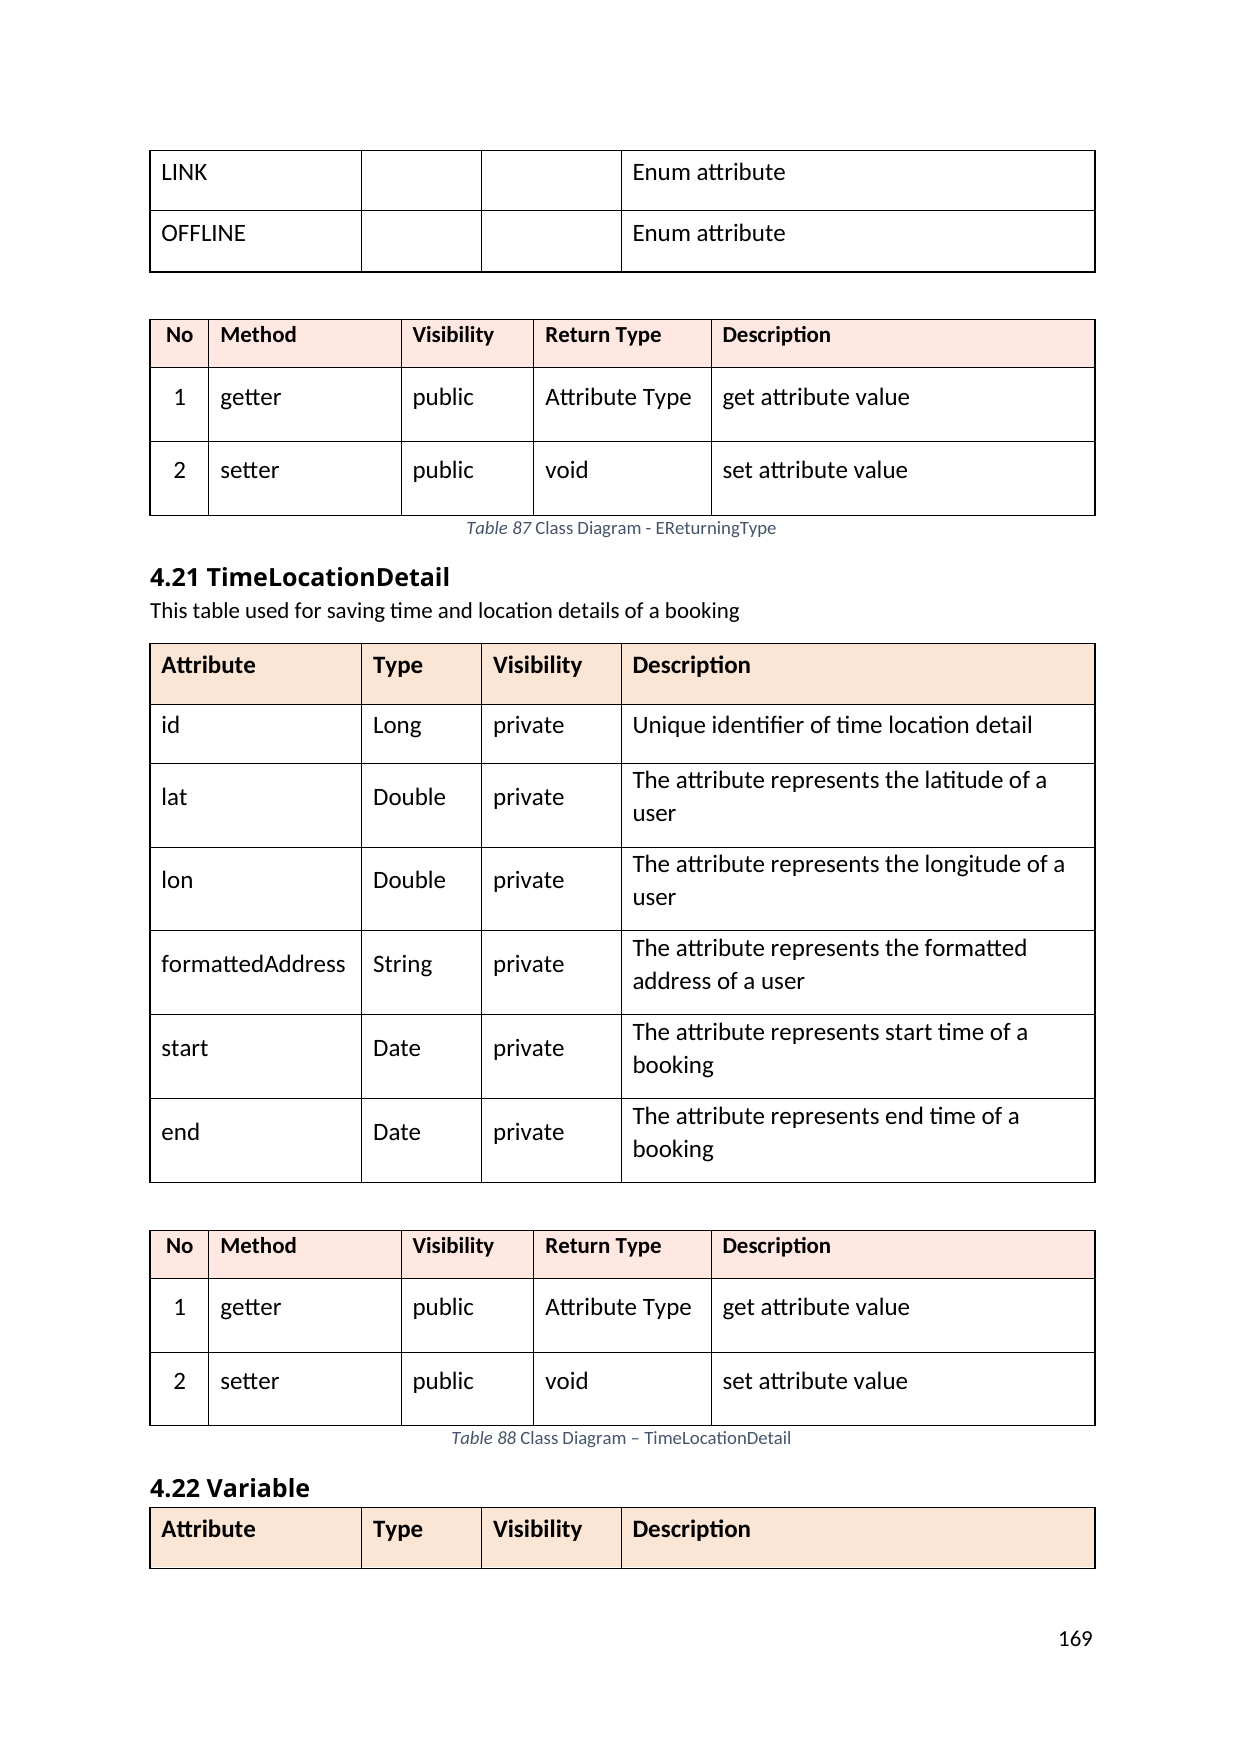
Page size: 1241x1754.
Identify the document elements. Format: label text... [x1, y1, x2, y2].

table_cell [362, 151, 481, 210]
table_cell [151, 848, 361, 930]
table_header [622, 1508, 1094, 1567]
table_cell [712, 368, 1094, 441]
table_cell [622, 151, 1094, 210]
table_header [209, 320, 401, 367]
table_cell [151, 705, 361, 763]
subtitle 4.22 Variable [150, 1470, 1093, 1504]
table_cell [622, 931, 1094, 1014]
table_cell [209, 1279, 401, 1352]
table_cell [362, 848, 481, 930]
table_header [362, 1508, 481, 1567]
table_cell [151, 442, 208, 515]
text This table used for saving time and location details of a booking [150, 596, 1093, 624]
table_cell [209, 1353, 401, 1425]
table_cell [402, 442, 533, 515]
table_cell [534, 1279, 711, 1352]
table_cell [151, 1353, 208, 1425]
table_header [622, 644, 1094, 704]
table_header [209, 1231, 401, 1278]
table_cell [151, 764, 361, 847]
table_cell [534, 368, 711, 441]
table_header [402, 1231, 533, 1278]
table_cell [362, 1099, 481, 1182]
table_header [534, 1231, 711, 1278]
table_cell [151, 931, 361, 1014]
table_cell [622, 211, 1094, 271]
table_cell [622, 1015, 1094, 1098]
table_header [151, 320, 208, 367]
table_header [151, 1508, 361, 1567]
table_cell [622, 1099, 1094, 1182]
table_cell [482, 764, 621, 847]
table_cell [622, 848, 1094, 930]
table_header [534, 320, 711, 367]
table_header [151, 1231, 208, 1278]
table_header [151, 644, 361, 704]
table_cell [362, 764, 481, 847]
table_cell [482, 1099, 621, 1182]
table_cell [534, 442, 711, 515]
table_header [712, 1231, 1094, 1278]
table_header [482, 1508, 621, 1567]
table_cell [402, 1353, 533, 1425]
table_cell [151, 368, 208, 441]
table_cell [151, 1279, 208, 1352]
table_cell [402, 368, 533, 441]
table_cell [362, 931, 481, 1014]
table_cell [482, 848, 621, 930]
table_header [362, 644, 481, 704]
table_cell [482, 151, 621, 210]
subtitle 4.21 TimeLocationDetail [150, 559, 1093, 594]
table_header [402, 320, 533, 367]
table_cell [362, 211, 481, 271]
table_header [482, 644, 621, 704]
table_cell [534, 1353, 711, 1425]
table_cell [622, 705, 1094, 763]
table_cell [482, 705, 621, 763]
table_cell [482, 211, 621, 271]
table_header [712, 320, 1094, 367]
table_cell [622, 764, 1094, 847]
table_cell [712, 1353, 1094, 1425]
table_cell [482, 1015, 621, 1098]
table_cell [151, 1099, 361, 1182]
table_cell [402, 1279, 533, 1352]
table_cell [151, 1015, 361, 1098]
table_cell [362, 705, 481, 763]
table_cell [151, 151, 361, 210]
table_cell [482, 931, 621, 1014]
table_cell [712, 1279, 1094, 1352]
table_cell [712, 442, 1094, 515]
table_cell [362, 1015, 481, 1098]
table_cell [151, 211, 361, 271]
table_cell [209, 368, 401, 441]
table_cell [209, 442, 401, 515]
